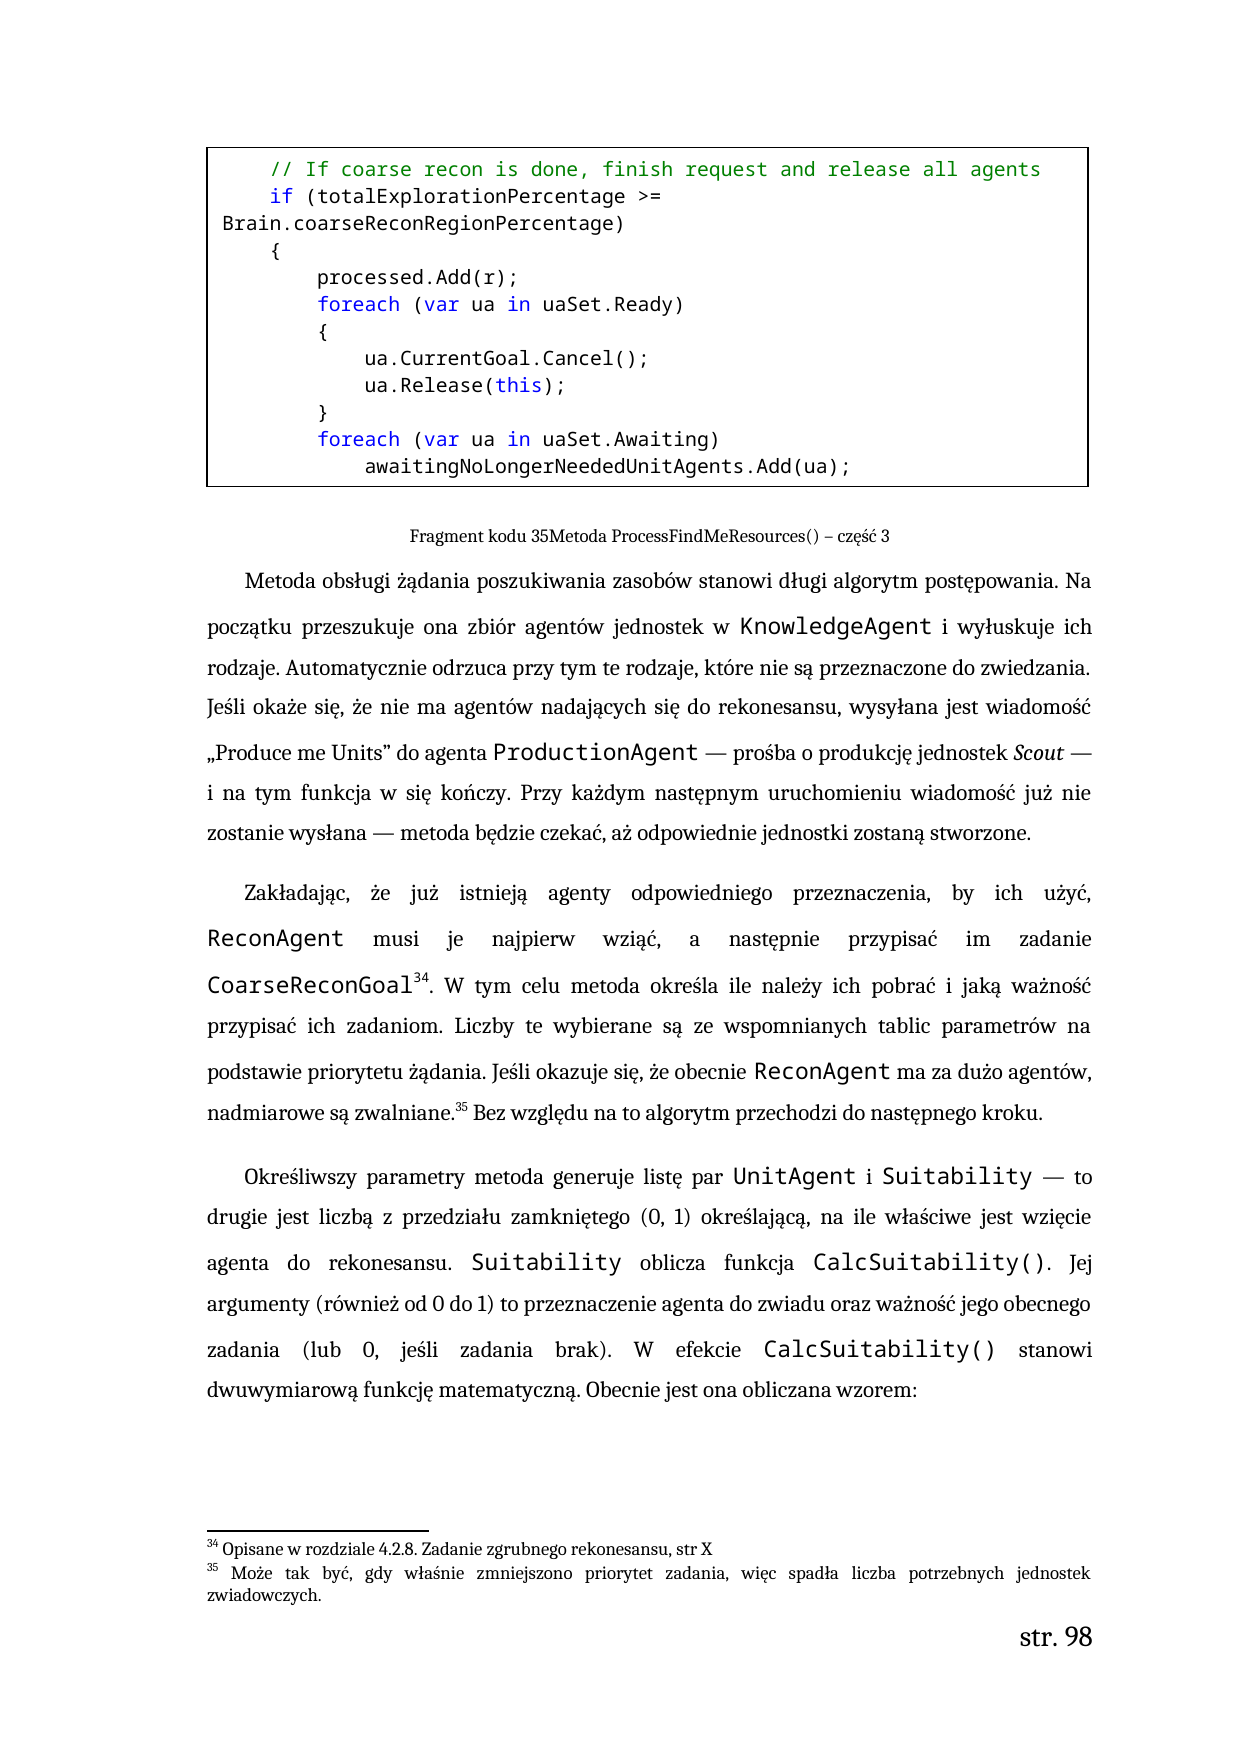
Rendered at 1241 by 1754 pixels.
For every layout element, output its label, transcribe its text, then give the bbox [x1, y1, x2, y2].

text Zakładając, że już istnieją agenty odpowiedniego przeznaczenia, by ich użyć, ReconAgent musi je najpierw wziąć, a następnie przypisać im zadanie CoarseReconGoal. W tym celu metoda określa ile należy ich pobrać i jaką ważność przypisać ich zadaniom. Liczby te wybierane są ze wspomnianych tablic parametrów na podstawie priorytetu żądania. Jeśli okazuje się, że obecnie ReconAgent ma za dużo agentów, nadmiarowe są zwalniane. Bez względu na to algorytm przechodzi do następnego kroku. [207, 880, 1092, 1126]
text Określiwszy parametry metoda generuje listę par UnitAgent i Suitability — to drugie jest liczbą z przedziału zamkniętego (0, 1) określającą, na ile właściwe jest wzięcie agenta do rekonesansu. Suitability oblicza funkcja CalcSuitability(). Jej argumenty (również od 0 do 1) to przeznaczenie agenta do zwiadu oraz ważność jego obecnego zadania (lub 0, jeśli zadania brak). W efekcie CalcSuitability() stanowi dwuwymiarową funkcję matematyczną. Obecnie jest ona obliczana wzorem: [207, 1160, 1092, 1403]
text Fragment kodu 35Metoda ProcessFindMeResources() – część 3 [207, 526, 1092, 547]
text Metoda obsługi żądania poszukiwania zasobów stanowi długi algorytm postępowania. Na początku przeszukuje ona zbiór agentów jednostek w KnowledgeAgent i wyłuskuje ich rodzaje. Automatycznie odrzuca przy tym te rodzaje, które nie są przeznaczone do zwiedzania. Jeśli okaże się, że nie ma agentów nadających się do rekonesansu, wysyłana jest wiadomość „Produce me Units” do agenta ProductionAgent — prośba o produkcję jednostek Scout — i na tym funkcja w się kończy. Przy każdym następnym uruchomieniu wiadomość już nie zostanie wysłana — metoda będzie czekać, aż odpowiednie jednostki zostaną stworzone. [207, 568, 1092, 846]
